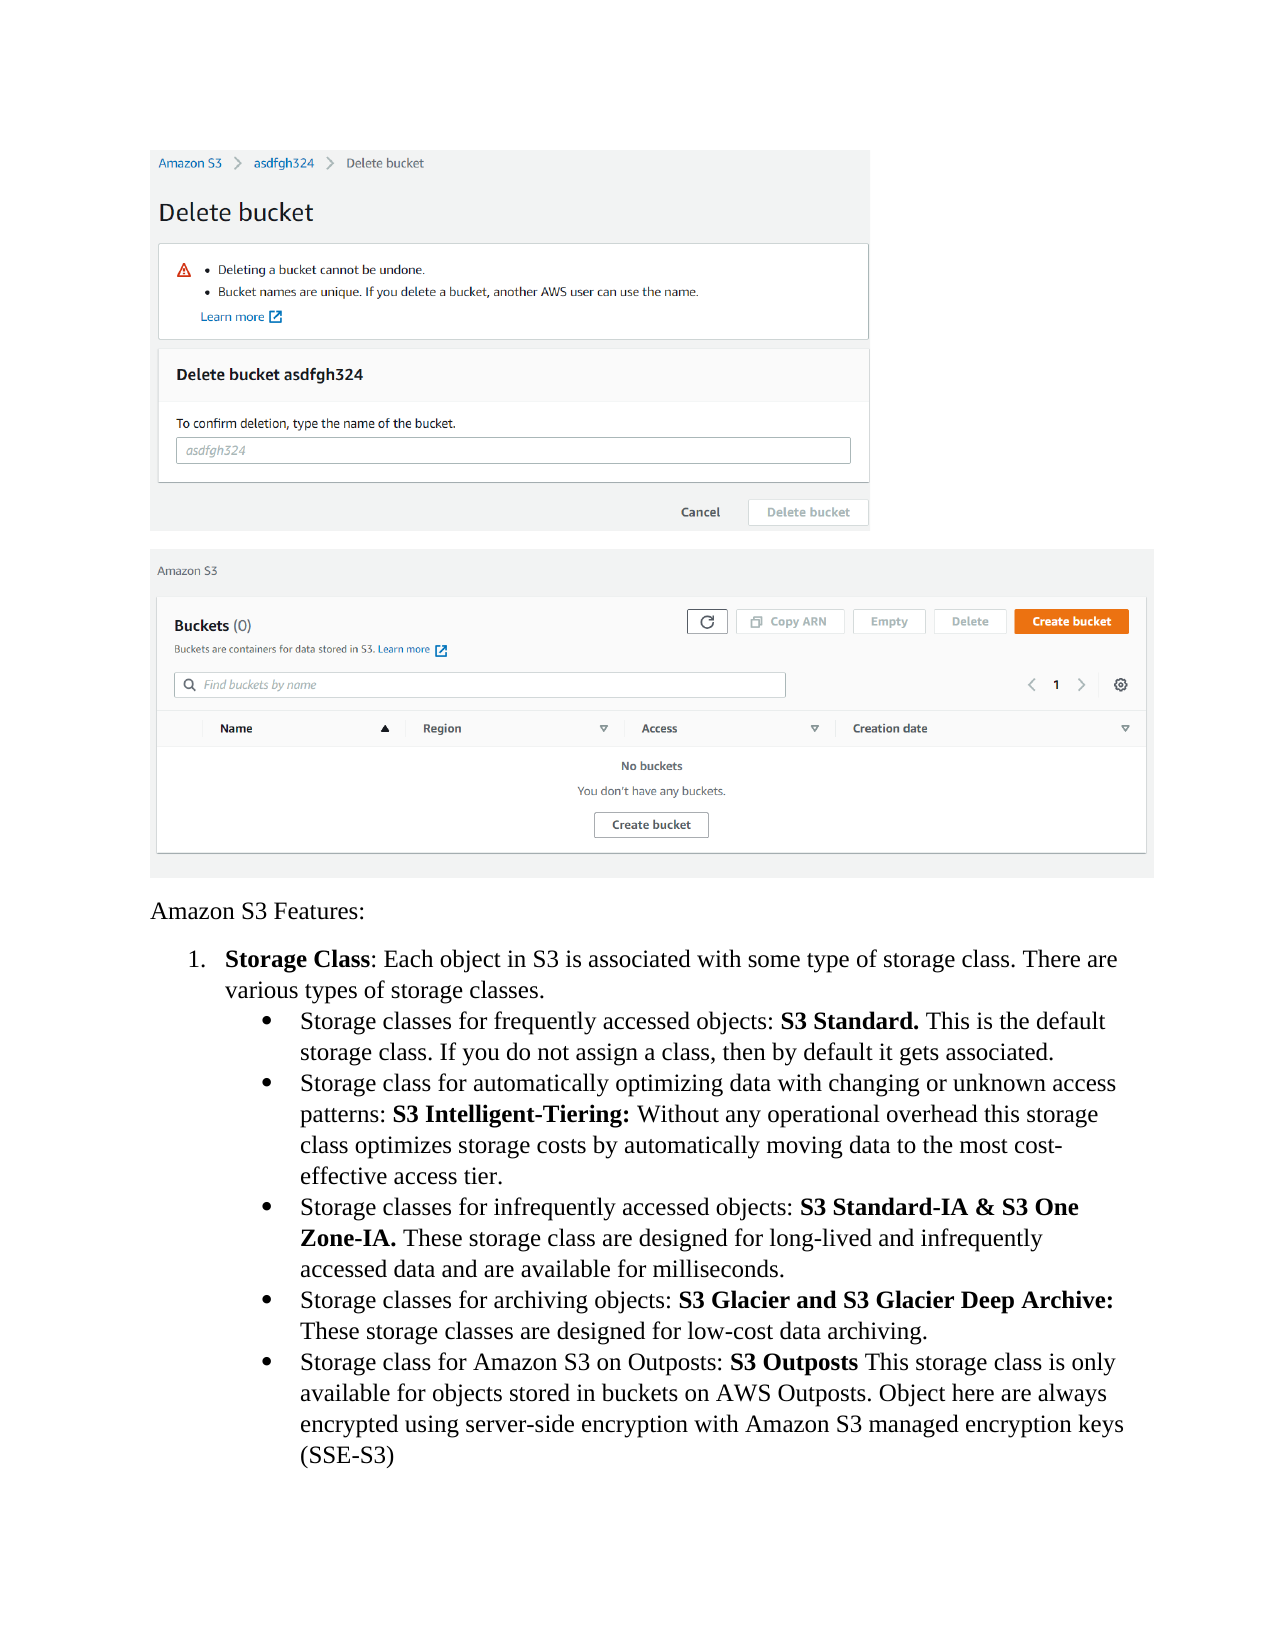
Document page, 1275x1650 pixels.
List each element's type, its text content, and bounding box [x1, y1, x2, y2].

text Amazon S3 Features: [150, 896, 1125, 925]
list Storage classes for infrequently accessed objects: S3 Standard-IA & S3 One Zone-IA. These storage class are designed for long-lived and infrequently accessed data and are available for milliseconds. [262, 1192, 1125, 1283]
list Storage Class: Each object in S3 is associated with some type of storage class. There are various types of storage classes. [187, 944, 1125, 1004]
list Storage class for automatically optimizing data with changing or unknown access patterns: S3 Intelligent-Tiering: Without any operational overhead this storage class optimizes storage costs by automatically moving data to the most cost-effective access tier. [262, 1068, 1125, 1190]
list Storage classes for frequently accessed objects: S3 Standard. This is the default storage class. If you do not assign a class, then by default it gets associated. [262, 1006, 1125, 1066]
picture [150, 549, 1154, 878]
list Storage class for Amazon S3 on Outposts: S3 Outposts This storage class is only available for objects stored in buckets on AWS Outposts. Object here are always encrypted using server-side encryption with Amazon S3 managed encryption keys (SSE-S3) [262, 1347, 1125, 1469]
list Storage classes for archiving objects: S3 Glacier and S3 Glacier Deep Archive: These storage classes are designed for low-cost data archiving. [262, 1285, 1125, 1345]
picture [150, 150, 871, 531]
